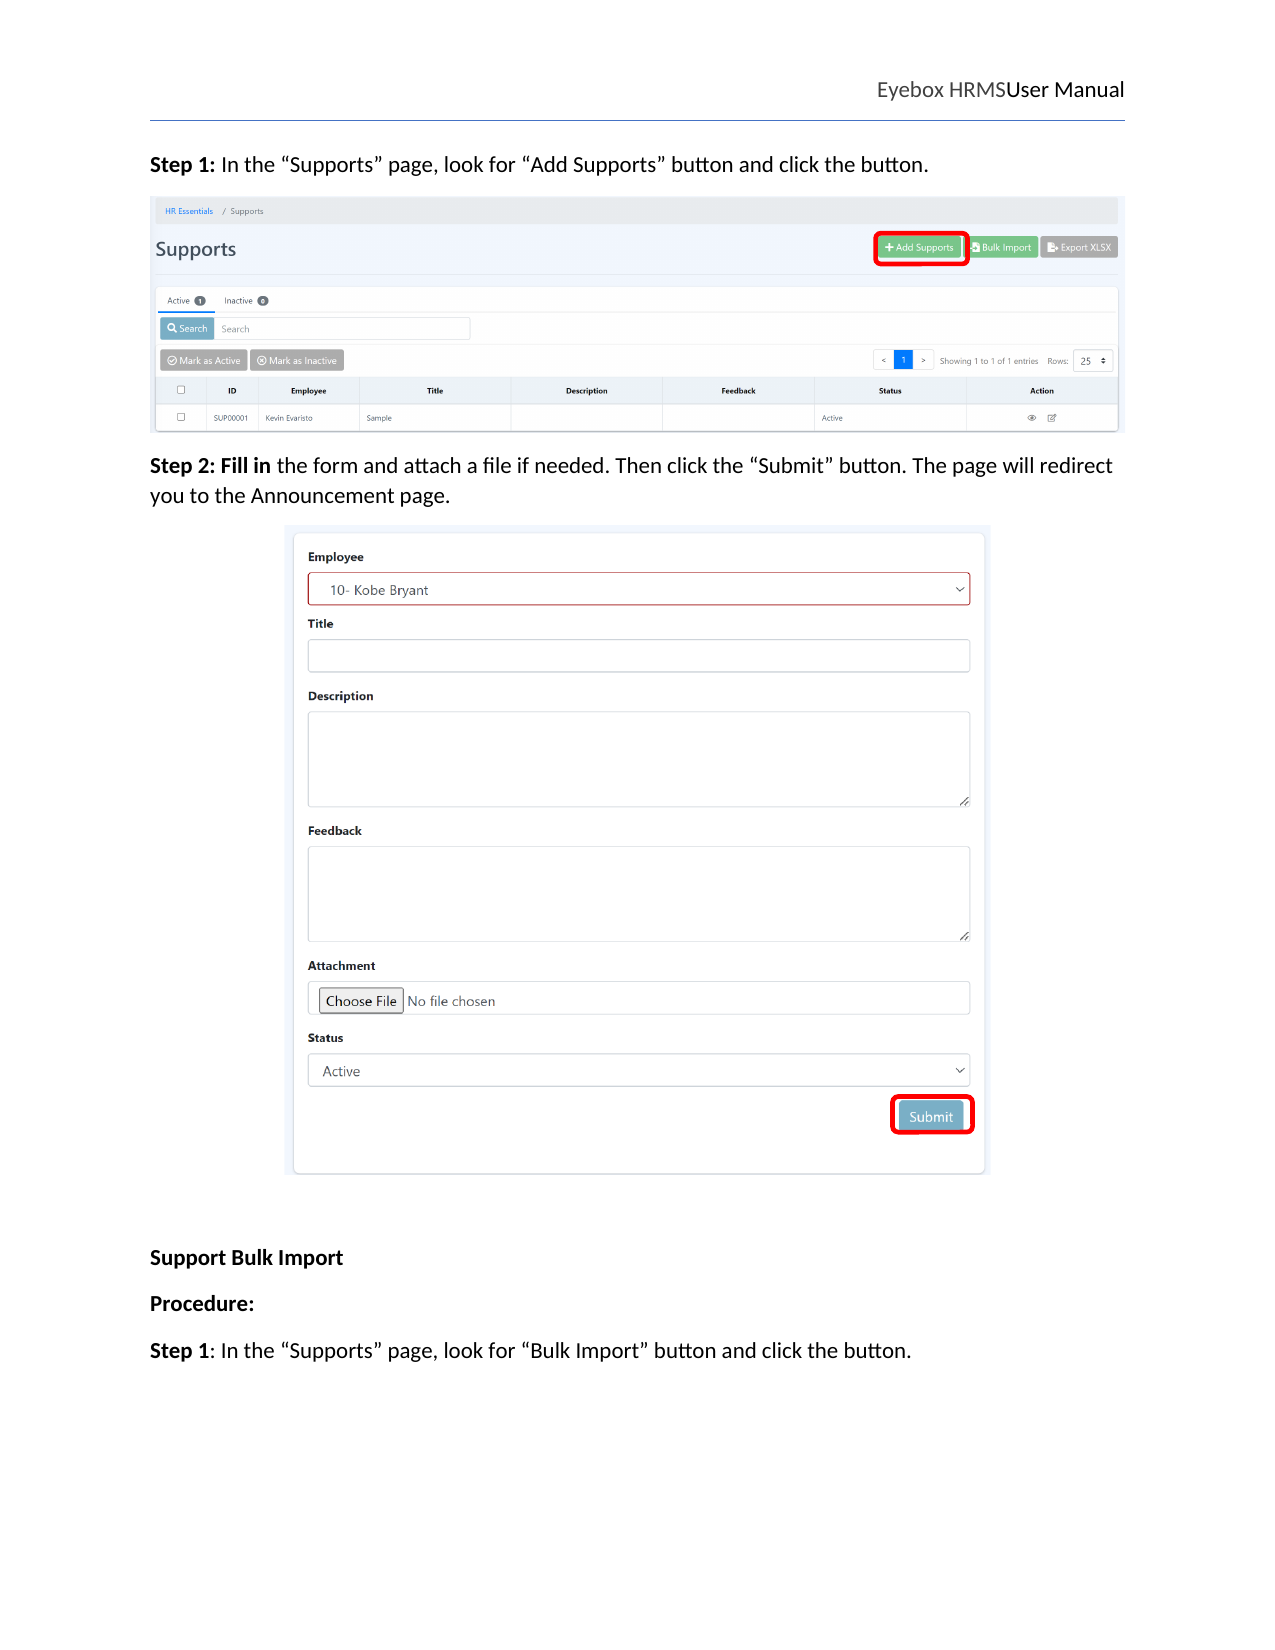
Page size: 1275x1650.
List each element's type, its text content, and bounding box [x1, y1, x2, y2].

text Step 1: In the “Supports” page, look for “Bulk Import” button and click the button. [150, 1336, 1125, 1364]
picture [150, 196, 1125, 433]
text Support Bulk Import [150, 1243, 1125, 1271]
text Step 1: In the “Supports” page, look for “Add Supports” button and click the button. [150, 150, 1125, 178]
picture [284, 525, 991, 1175]
text Step 2: Fill in the form and attach a file if needed. Then click the “Submit” button. The page will redirect you to the Announcement page. [150, 451, 1125, 509]
text Procedure: [150, 1289, 1125, 1317]
